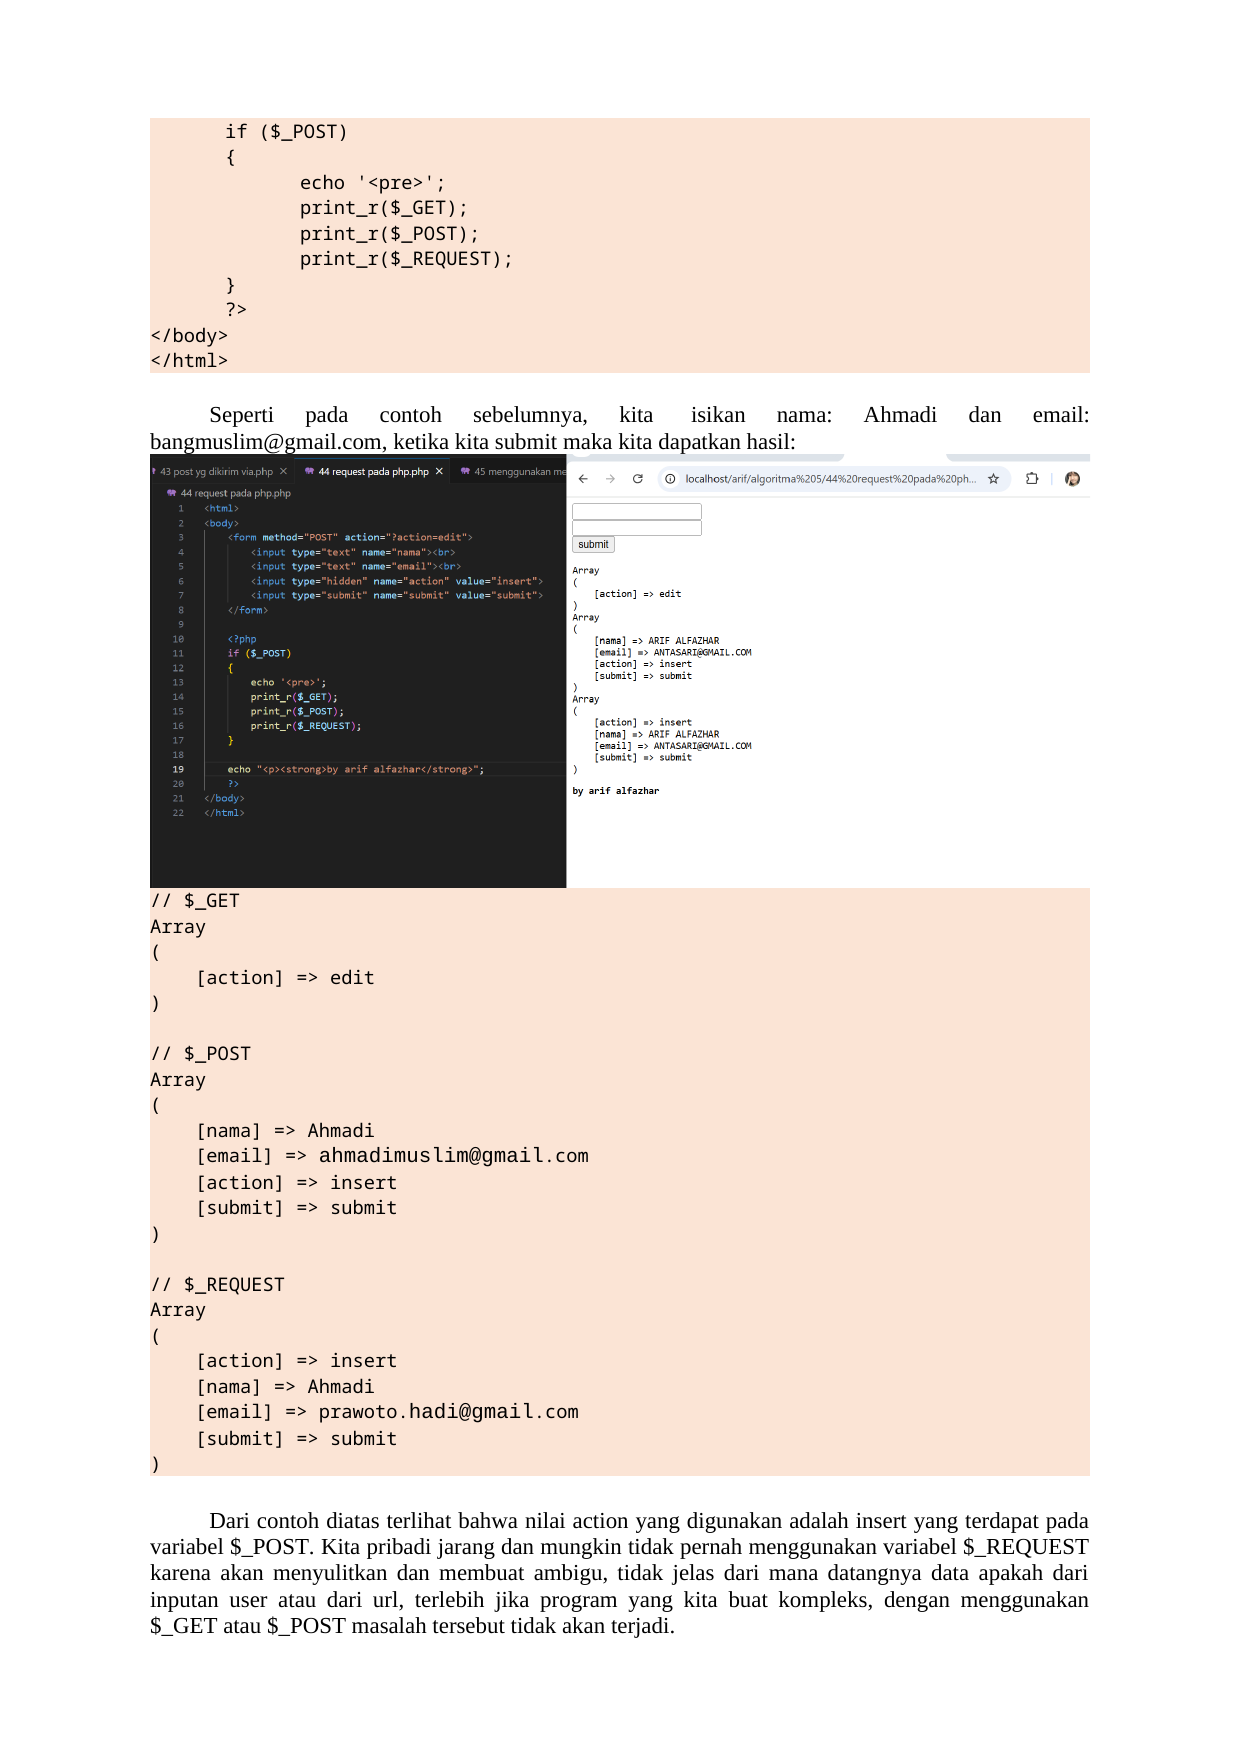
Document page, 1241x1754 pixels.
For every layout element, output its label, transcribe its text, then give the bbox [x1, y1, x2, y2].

text ) [150, 989, 1090, 1015]
text Array [150, 1066, 1090, 1092]
text // $_REQUEST [150, 1271, 1090, 1297]
text [email] => prawoto.hadi@gmail.com [150, 1399, 1090, 1425]
text } [150, 271, 1090, 297]
text ( [150, 1092, 1090, 1117]
text ( [150, 1322, 1090, 1348]
text Seperti pada contoh sebelumnya, kita isikan nama: Ahmadi dan email: bangmuslim@gmail.com, ketika kita submit maka kita dapatkan hasil: [150, 401, 1090, 454]
text [submit] => submit [150, 1194, 1090, 1220]
text Dari contoh diatas terlihat bahwa nilai action yang digunakan adalah insert yang terdapat pada variabel $_POST. Kita pribadi jarang dan mungkin tidak pernah menggunakan variabel $_REQUEST karena akan menyulitkan dan membuat ambigu, tidak jelas dari mana datangnya data apakah dari inputan user atau dari url, terlebih jika program yang kita buat kompleks, dengan menggunakan $_GET atau $_POST masalah tersebut tidak akan terjadi. [150, 1507, 1090, 1638]
text print_r($_POST); [150, 220, 1090, 246]
text ( [150, 938, 1090, 964]
text [email] => ahmadimuslim@gmail.com [150, 1143, 1090, 1169]
text [nama] => Ahmadi [150, 1117, 1090, 1143]
text // $_POST [150, 1041, 1090, 1066]
text ?> [150, 297, 1090, 322]
text echo '<pre>'; [150, 169, 1090, 195]
text </html> [150, 348, 1090, 373]
text { [150, 144, 1090, 169]
text [submit] => submit [150, 1425, 1090, 1451]
text Array [150, 913, 1090, 938]
text [action] => insert [150, 1348, 1090, 1373]
text [nama] => Ahmadi [150, 1373, 1090, 1399]
text Array [150, 1297, 1090, 1322]
text if ($_POST) [150, 118, 1090, 144]
text </body> [150, 322, 1090, 348]
text // $_GET [150, 888, 1090, 913]
text [action] => edit [150, 964, 1090, 989]
text print_r($_REQUEST); [150, 246, 1090, 271]
text [action] => insert [150, 1169, 1090, 1194]
text ) [150, 1220, 1090, 1246]
text ) [150, 1451, 1090, 1476]
picture [150, 454, 1091, 888]
text print_r($_GET); [150, 195, 1090, 220]
